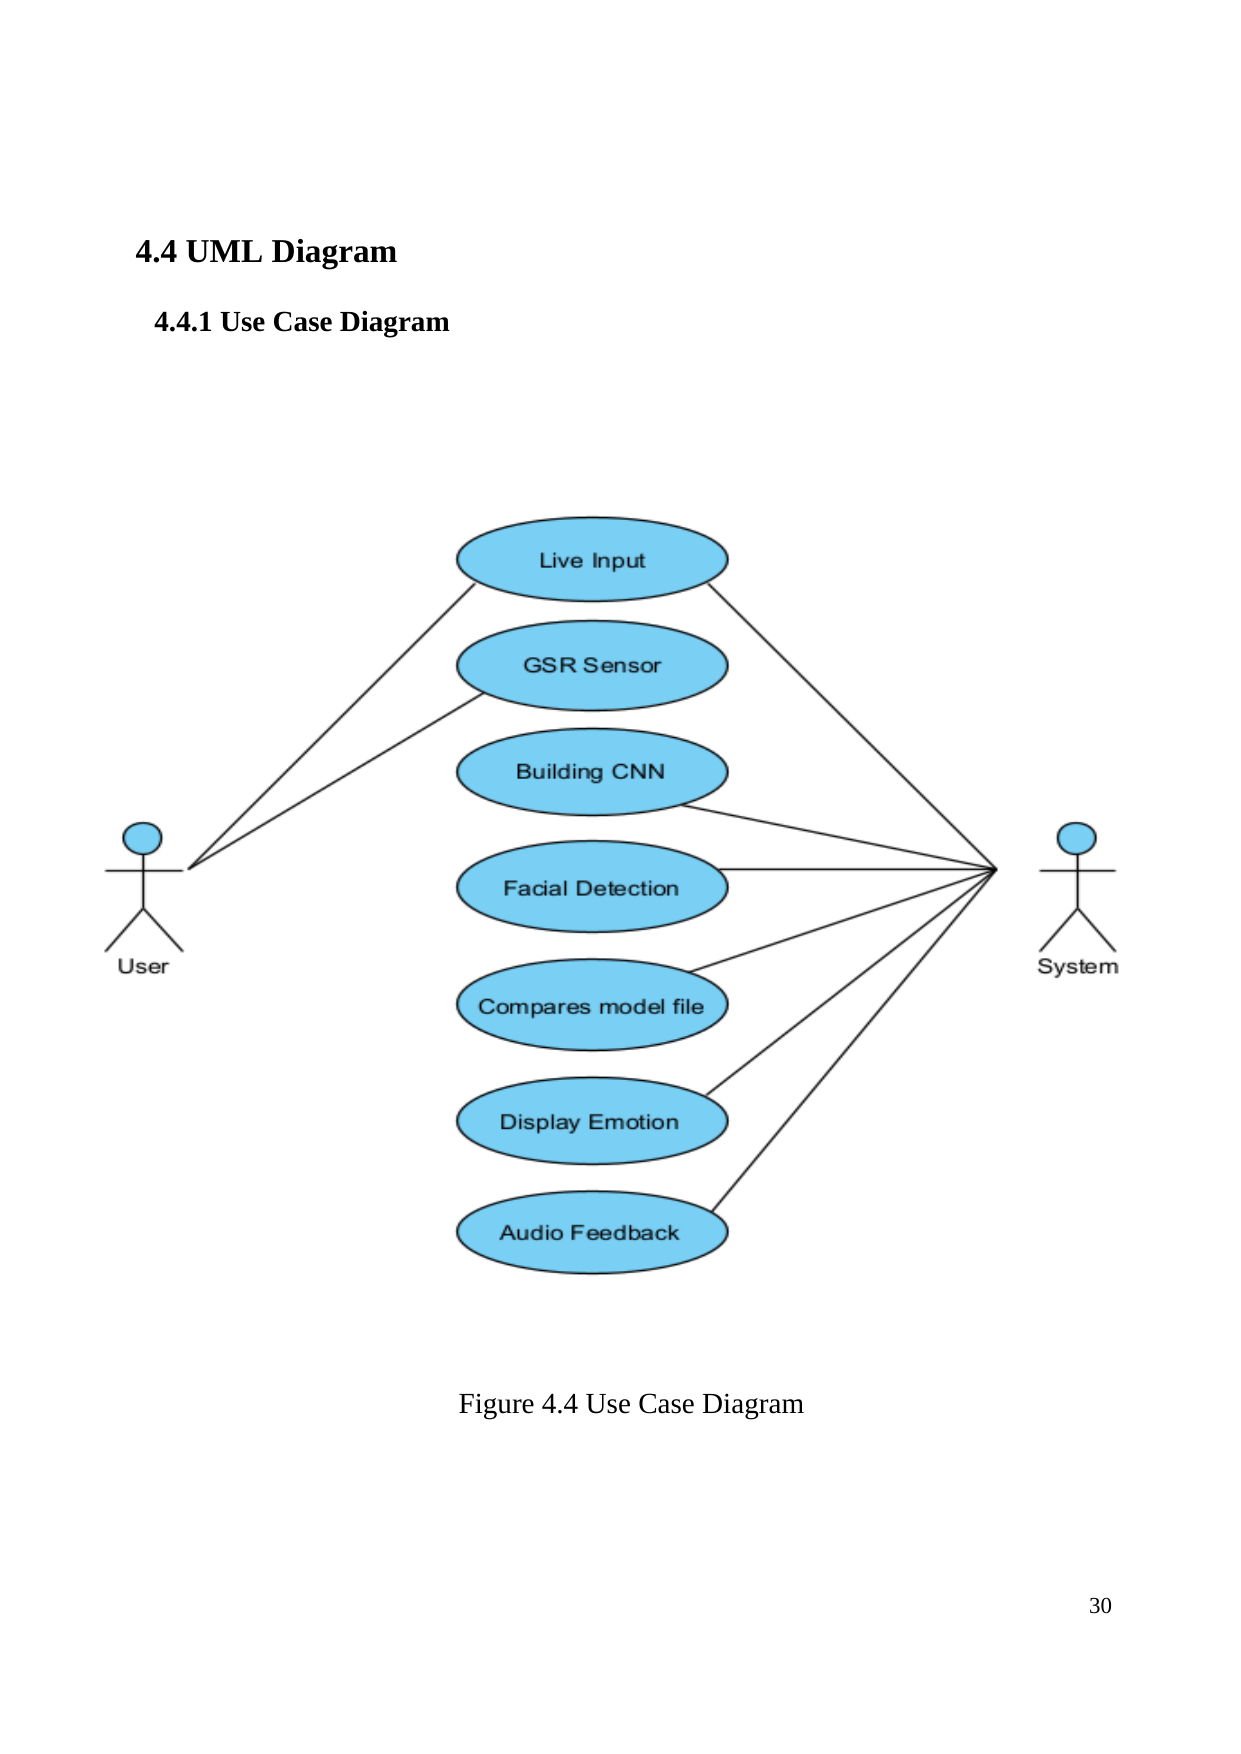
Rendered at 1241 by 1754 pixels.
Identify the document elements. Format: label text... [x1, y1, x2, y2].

text Figure 4.4 Use Case Diagram [285, 1387, 943, 1420]
picture [67, 481, 1171, 1321]
subtitle 4.4.1 Use Case Diagram [125, 304, 1219, 337]
text 4.4 UML Diagram [19, 232, 1219, 270]
